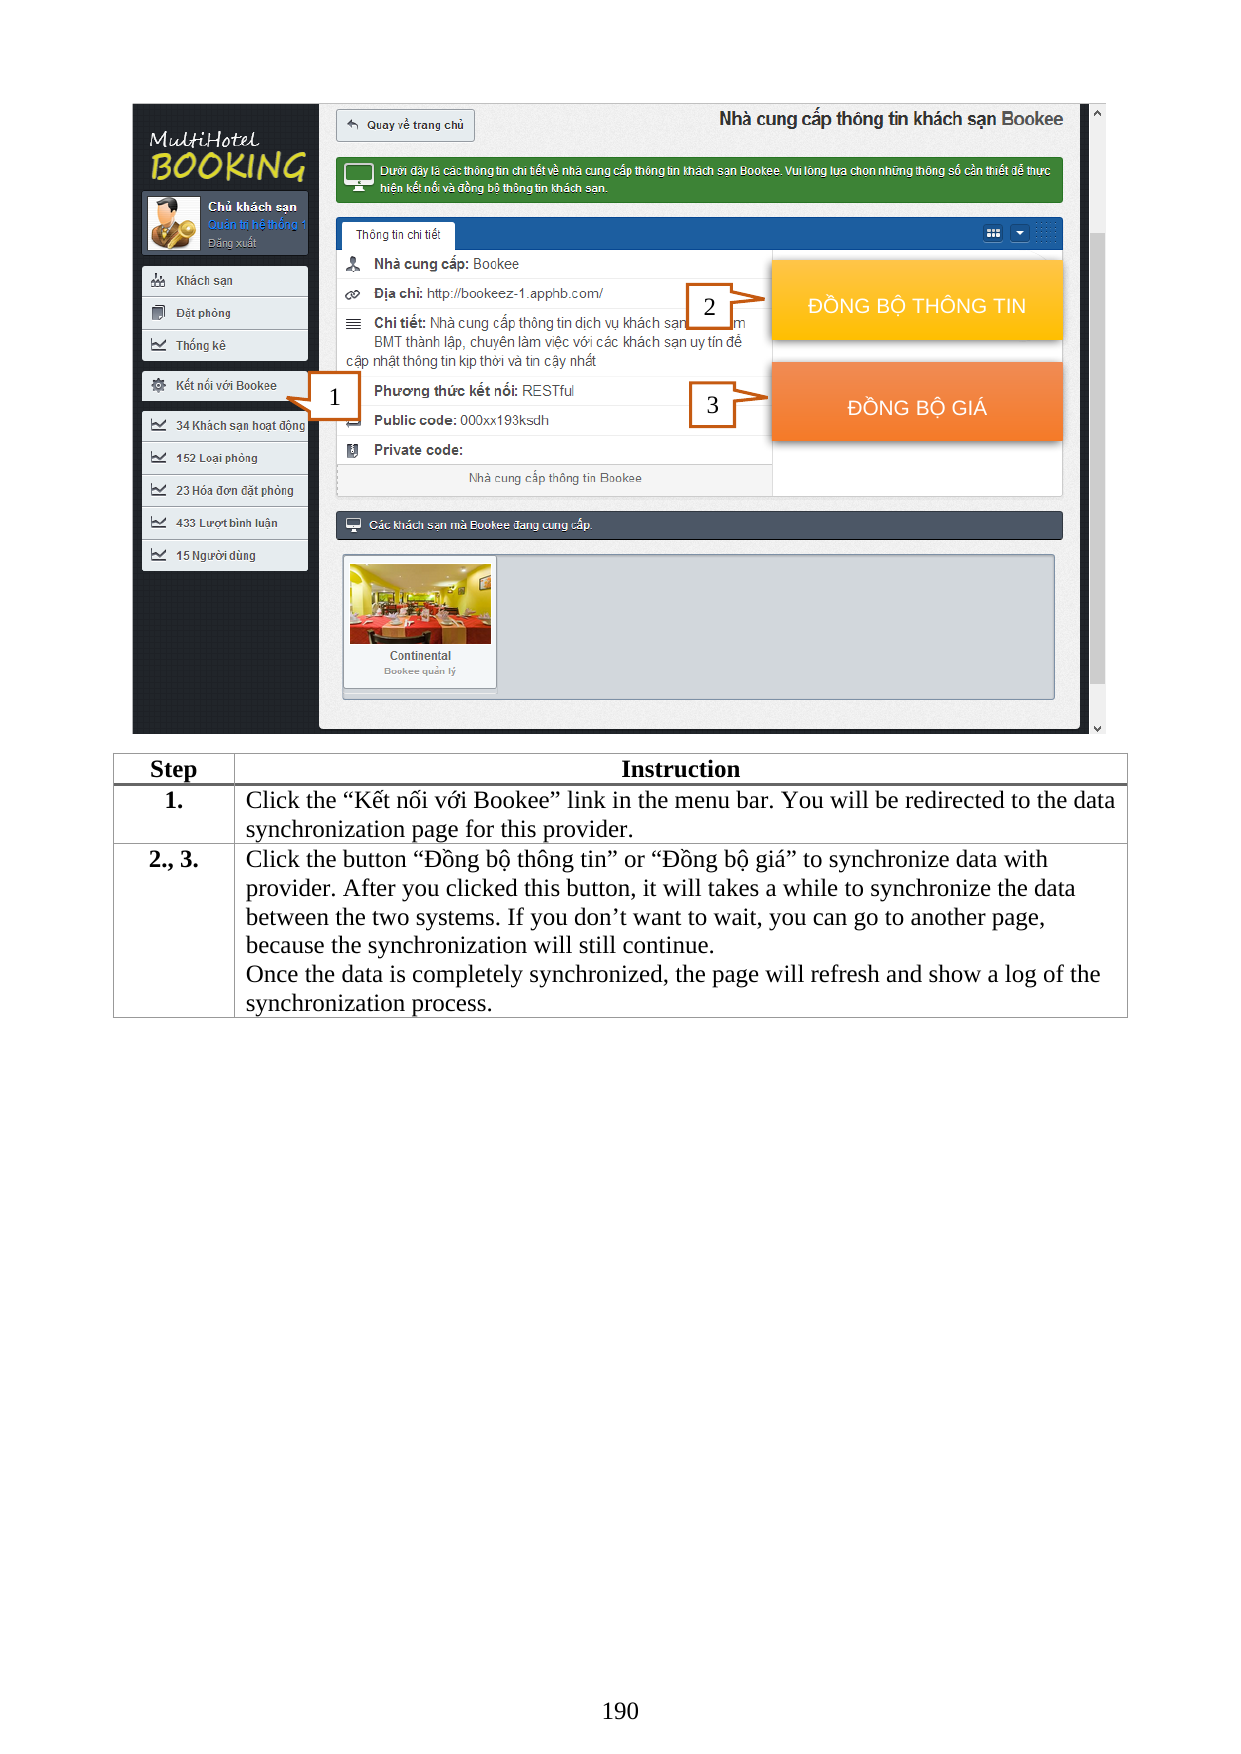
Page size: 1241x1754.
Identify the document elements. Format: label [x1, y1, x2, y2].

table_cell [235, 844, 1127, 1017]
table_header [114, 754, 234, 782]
picture [132, 103, 1108, 734]
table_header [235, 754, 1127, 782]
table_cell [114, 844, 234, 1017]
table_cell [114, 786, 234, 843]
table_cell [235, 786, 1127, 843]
